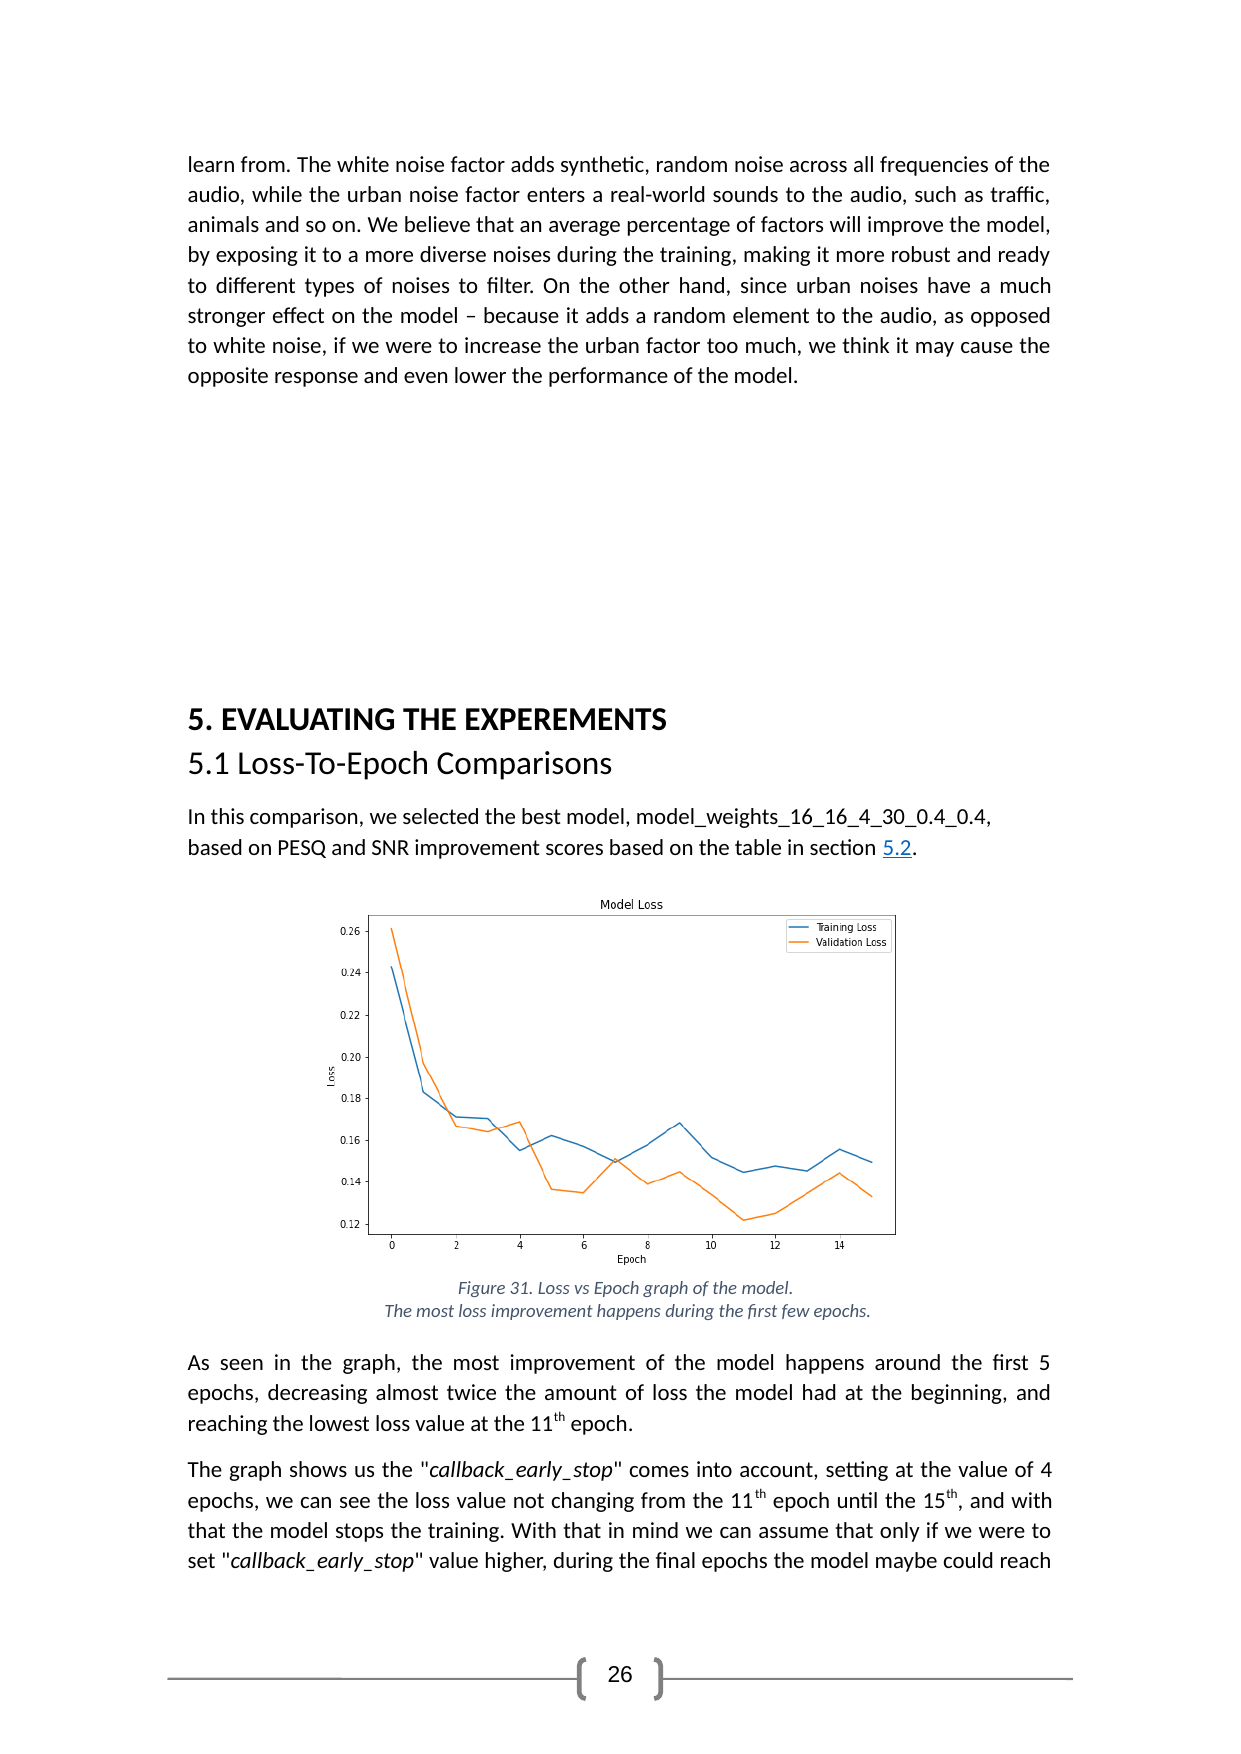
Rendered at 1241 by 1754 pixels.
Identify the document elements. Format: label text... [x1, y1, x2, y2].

picture [313, 891, 910, 1287]
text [187, 1456, 1053, 1574]
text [187, 150, 1053, 389]
text 5.1 Loss-To-Epoch Comparisons [187, 742, 1053, 783]
subtitle 5. EVALUATING THE EXPEREMENTS [187, 698, 1053, 739]
text In this comparison, we selected the best model, model_weights_16_16_4_30_0.4_0.4, based on PESQ and SNR improvement scores based on the table in section 5.2. [187, 802, 1053, 861]
text As seen in the graph, the most improvement of the model happens around the first 5 epochs, decreasing almost twice the amount of loss the model had at the beginning, and reaching the lowest loss value at the 11th epoch. [187, 1348, 1053, 1437]
